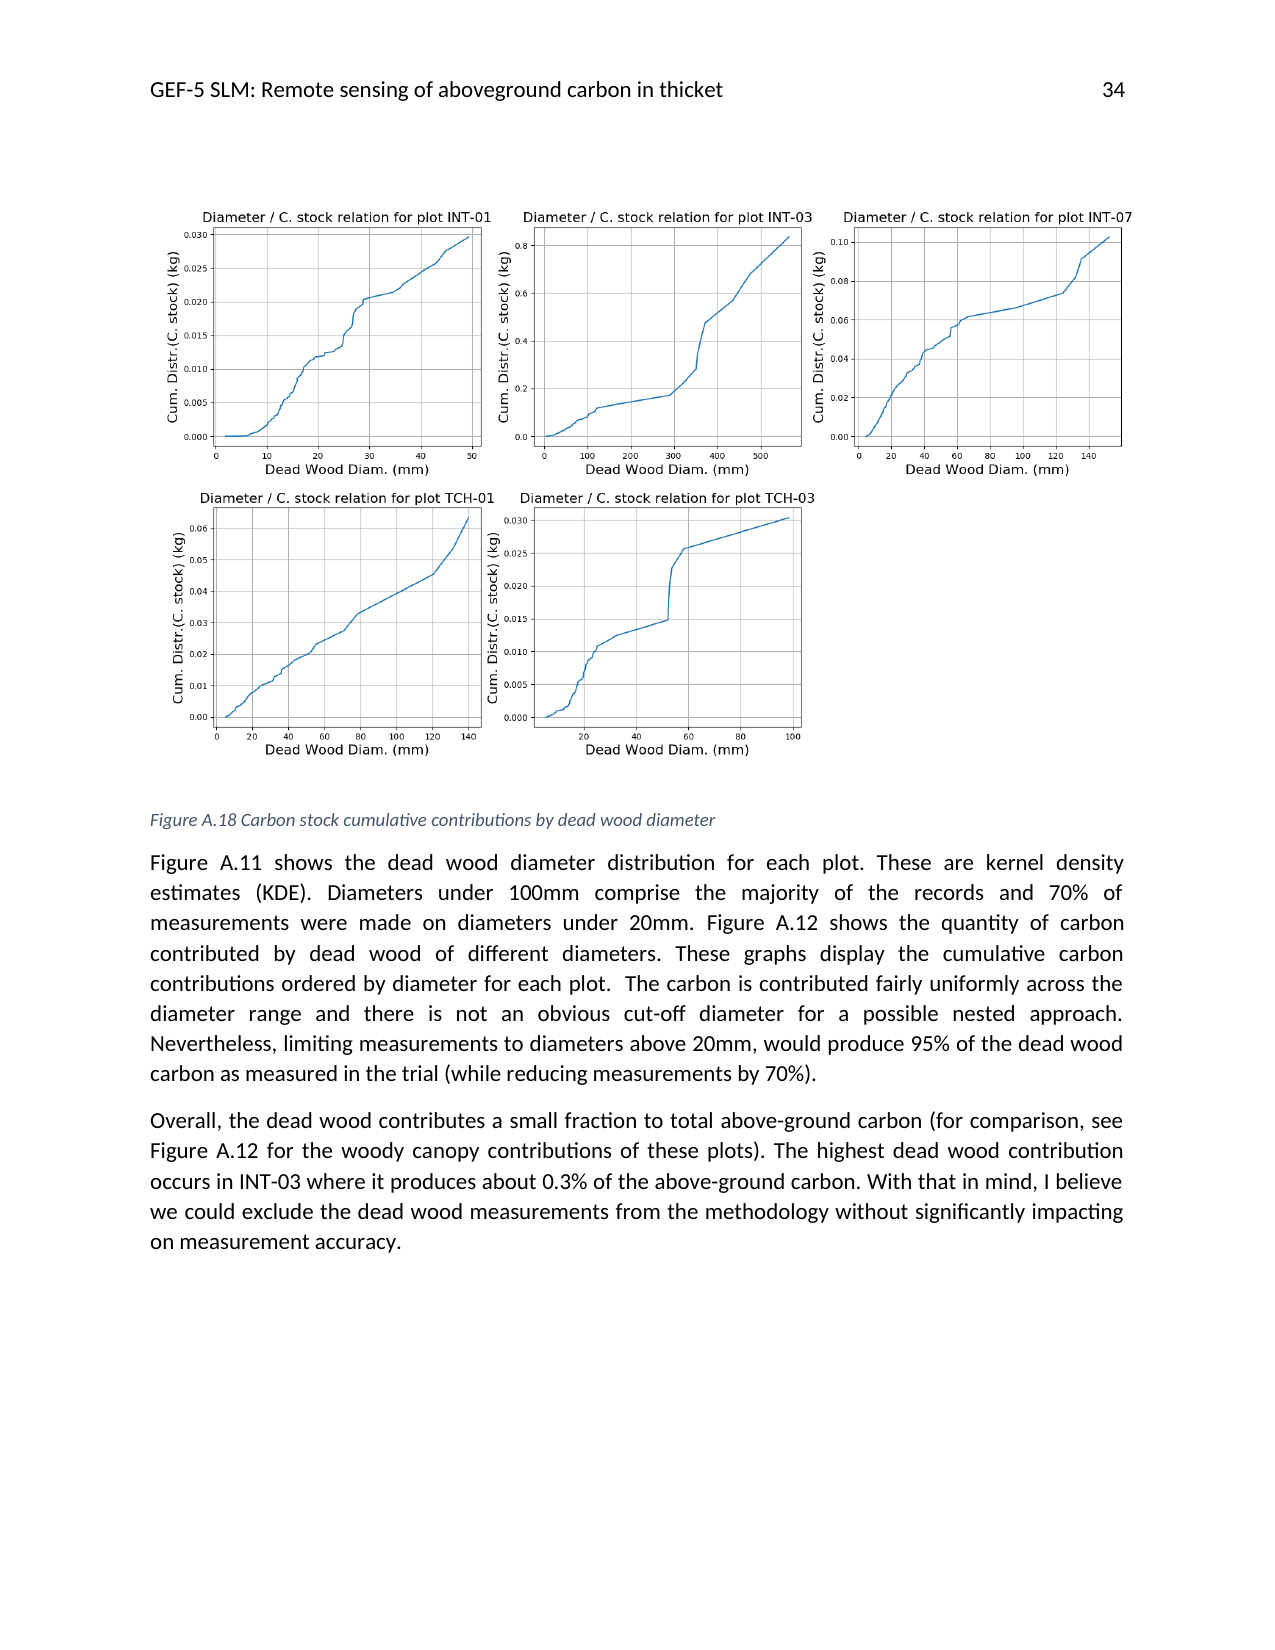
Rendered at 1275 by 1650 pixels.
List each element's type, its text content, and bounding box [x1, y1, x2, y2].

picture [150, 150, 1152, 790]
